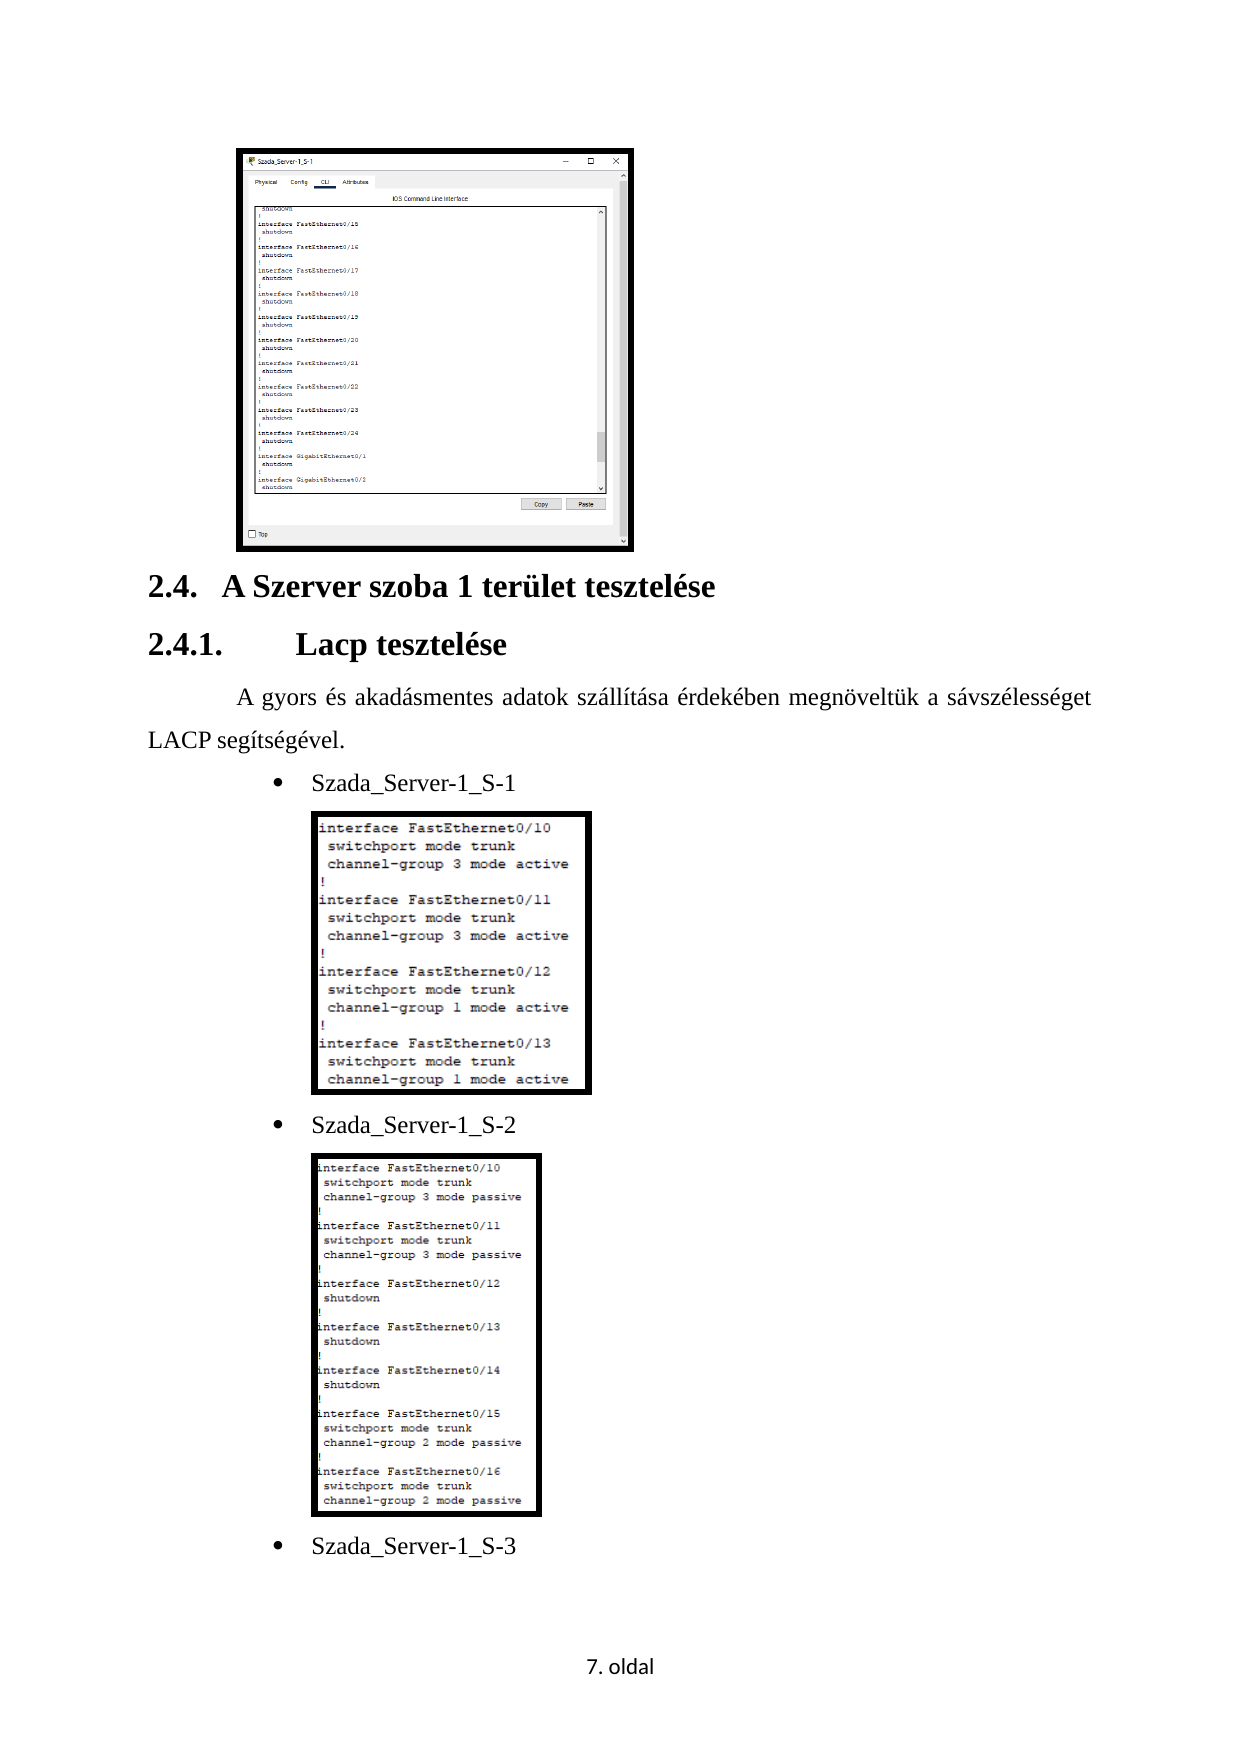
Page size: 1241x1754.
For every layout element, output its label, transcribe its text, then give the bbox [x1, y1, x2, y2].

picture [318, 1159, 536, 1511]
text Lacp tesztelése [148, 624, 1093, 662]
text A gyors és akadásmentes adatok szállítása érdekében megnöveltük a sávszélességet LACP segítségével. [148, 682, 1093, 753]
picture [318, 817, 585, 1089]
list Szada_Server-1_S-1 [274, 768, 1093, 797]
list Szada_Server-1_S-2 [274, 1110, 1093, 1138]
list Szada_Server-1_S-3 [274, 1531, 1093, 1560]
picture [243, 154, 628, 546]
text A Szerver szoba 1 terület tesztelése [148, 567, 1093, 605]
